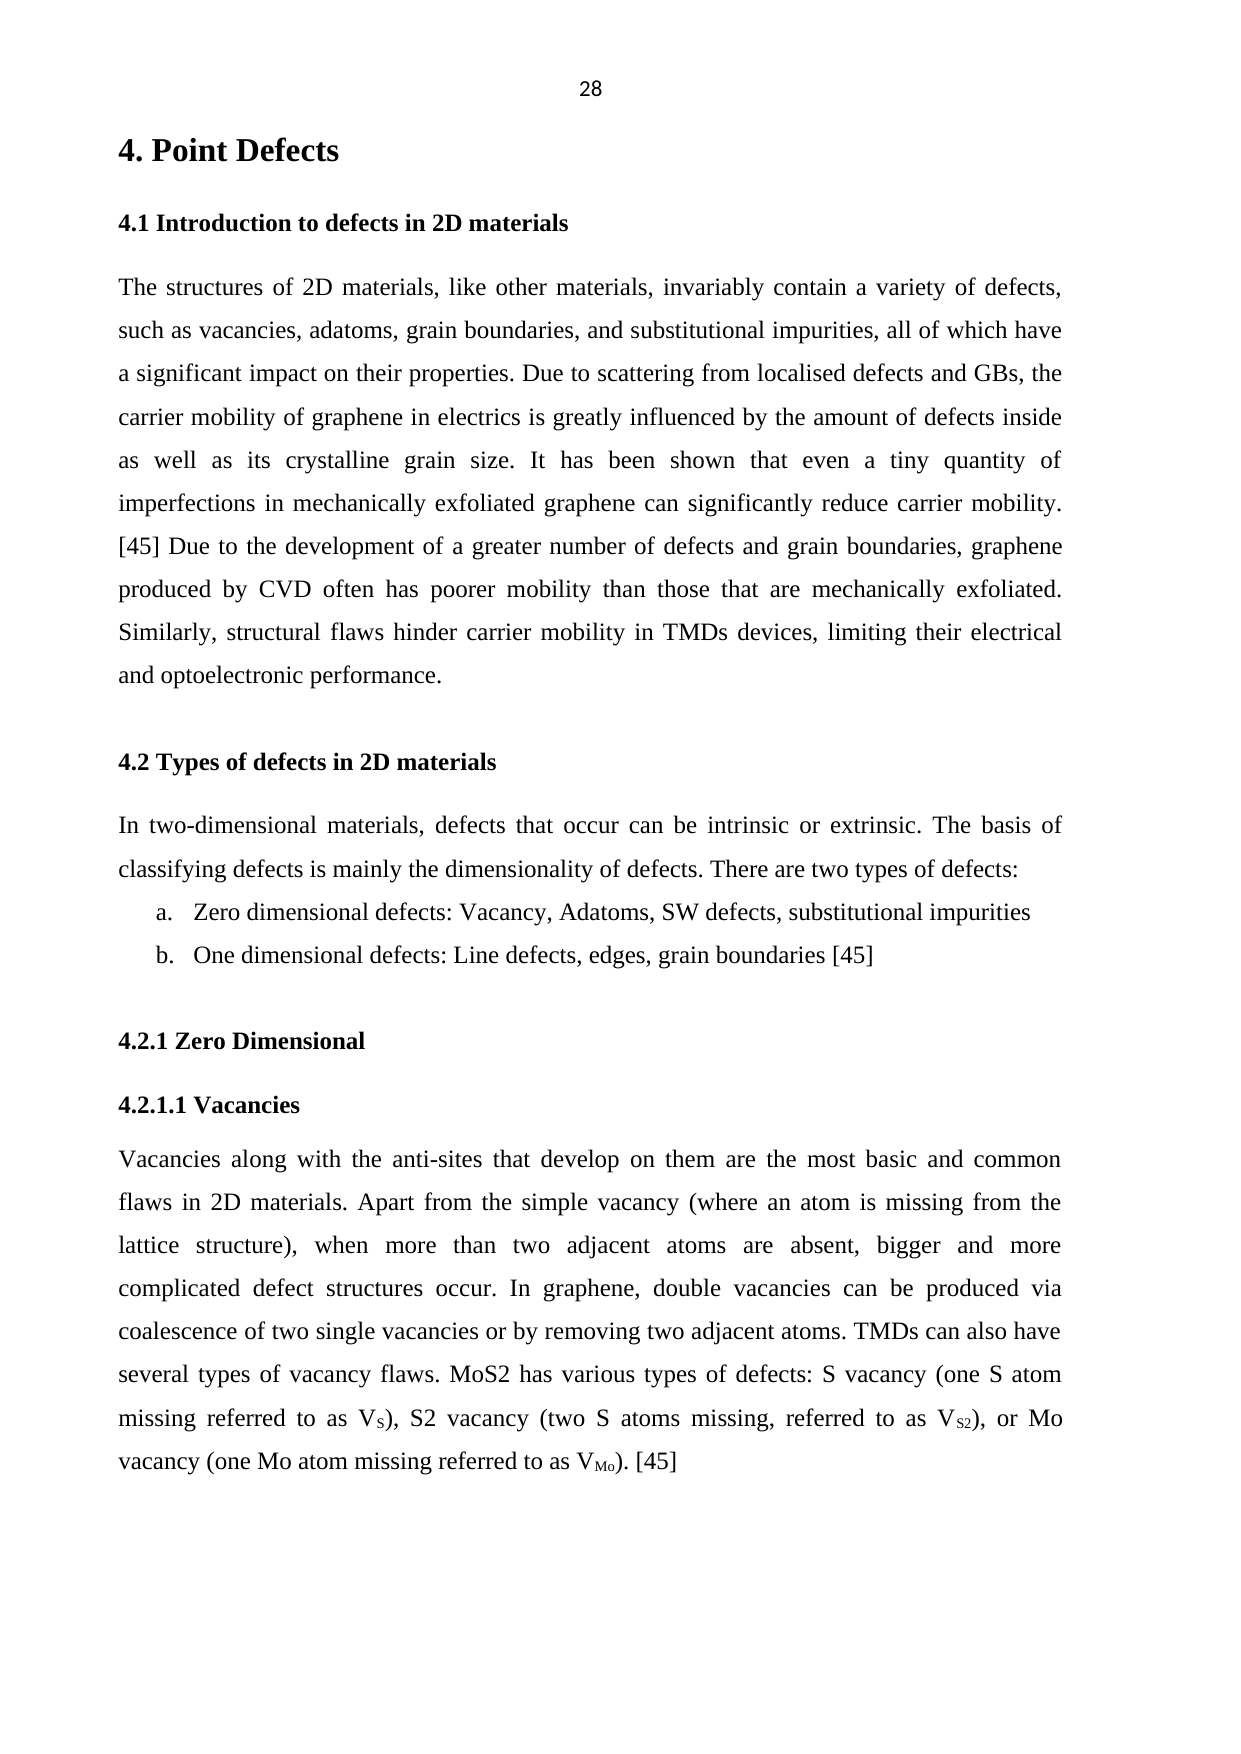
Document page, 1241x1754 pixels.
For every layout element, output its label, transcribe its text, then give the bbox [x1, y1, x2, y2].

text Vacancies along with the anti-sites that develop on them are the most basic and common flaws in 2D materials. Apart from the simple vacancy (where an atom is missing from the lattice structure), when more than two adjacent atoms are absent, bigger and more complicated defect structures occur. In graphene, double vacancies can be produced via coalescence of two single vacancies or by removing two adjacent atoms. TMDs can also have several types of vacancy flaws. MoS2 has various types of defects: S vacancy (one S atom missing referred to as VS), S2 vacancy (two S atoms missing, referred to as VS2), or Mo vacancy (one Mo atom missing referred to as VMo). [118, 1144, 1063, 1474]
text The structures of 2D materials, like other materials, invariably contain a variety of defects, such as vacancies, adatoms, grain boundaries, and substitutional impurities, all of which have a significant impact on their properties. Due to scattering from localised defects and GBs, the carrier mobility of graphene in electrics is greatly influenced by the amount of defects inside as well as its crystalline grain size. It has been shown that even a tiny quantity of imperfections in mechanically exfoliated graphene can significantly reduce carrier mobility. Due to the development of a greater number of defects and grain boundaries, graphene produced by CVD often has poorer mobility than those that are mechanically exfoliated. Similarly, structural flaws hinder carrier mobility in TMDs devices, limiting their electrical and optoelectronic performance. [118, 272, 1063, 689]
list One dimensional defects: Line defects, edges, grain boundaries [156, 940, 1063, 969]
subtitle 4.2.1.1 Vacancies [118, 1090, 1063, 1119]
text In two-dimensional materials, defects that occur can be intrinsic or extrinsic. The basis of classifying defects is mainly the dimensionality of defects. There are two types of defects: [118, 811, 1063, 882]
subtitle 4.2.1 Zero Dimensional [118, 1026, 1063, 1055]
list Zero dimensional defects: Vacancy, Adatoms, SW defects, substitutional impurities [156, 897, 1063, 926]
subtitle 4. Point Defects [118, 130, 1063, 168]
subtitle 4.2 Types of defects in 2D materials [118, 747, 1063, 775]
subtitle 4.1 Introduction to defects in 2D materials [118, 208, 1063, 237]
